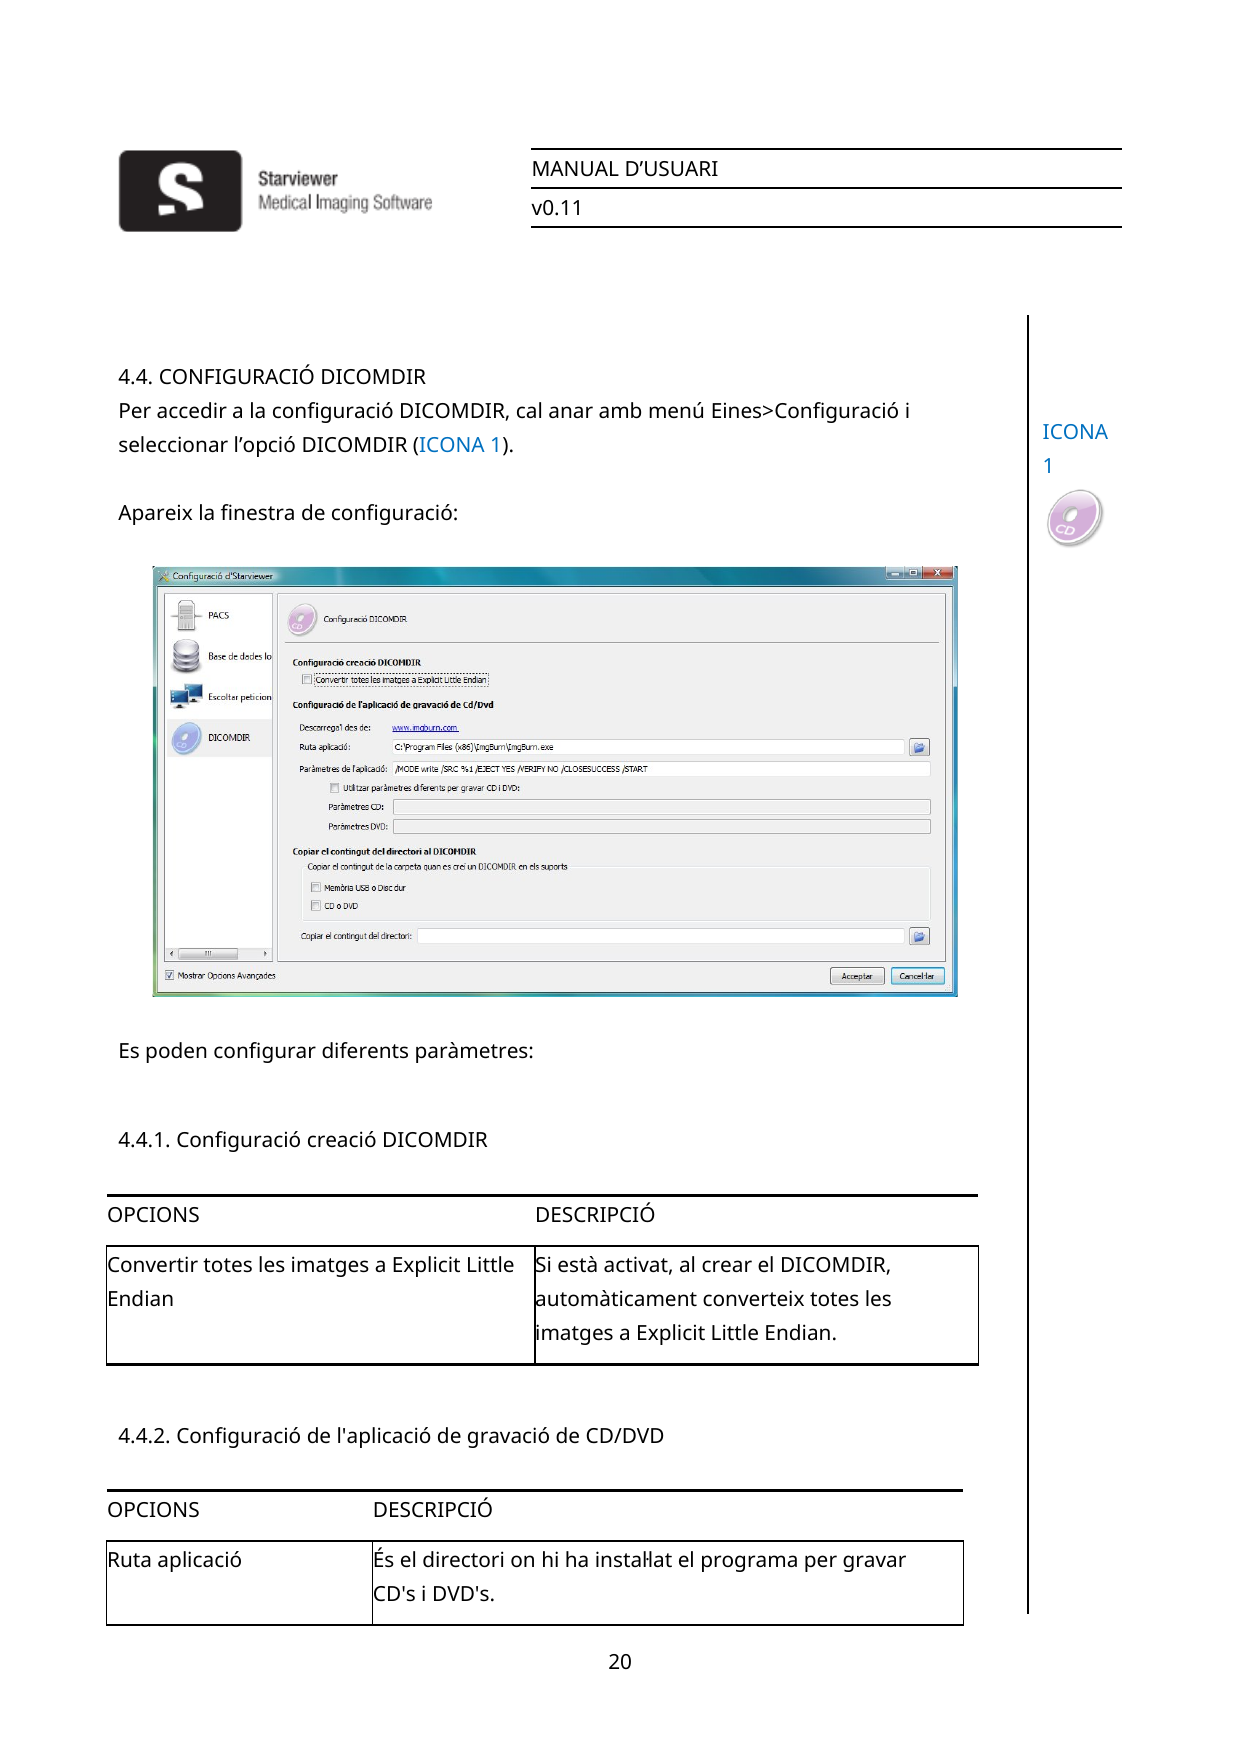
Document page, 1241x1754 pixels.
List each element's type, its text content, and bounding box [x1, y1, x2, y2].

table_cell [373, 1542, 963, 1624]
table_cell Convertir totes les imatges a Explicit Little Endian [107, 1247, 534, 1363]
subtitle Configuració de l'aplicació de gravació de CD/DVD [118, 1421, 1027, 1449]
table_header opcions [107, 1197, 535, 1245]
picture [152, 566, 958, 997]
table_header ICONA 1 [1029, 315, 1122, 1614]
picture [1042, 485, 1107, 549]
table_cell Ruta aplicació [107, 1542, 372, 1624]
table_header opcions [107, 1492, 373, 1540]
subtitle Configuració DICOMDIR [118, 362, 1027, 391]
table_header descripció [535, 1197, 978, 1245]
text Per accedir a la configuració DICOMDIR, cal anar amb menú Eines>Configuració i seleccionar l’opció DICOMDIR (ICONA 1). [118, 396, 1027, 459]
table_cell Si està activat, al crear el DICOMDIR, automàticament converteix totes les imatges a Explicit Little Endian. [536, 1247, 978, 1363]
table_header descripció [373, 1492, 963, 1540]
subtitle Configuració creació DICOMDIR [118, 1126, 1027, 1154]
text Es poden configurar diferents paràmetres: [118, 1037, 1027, 1065]
text Apareix la finestra de configuració: [118, 498, 1027, 527]
